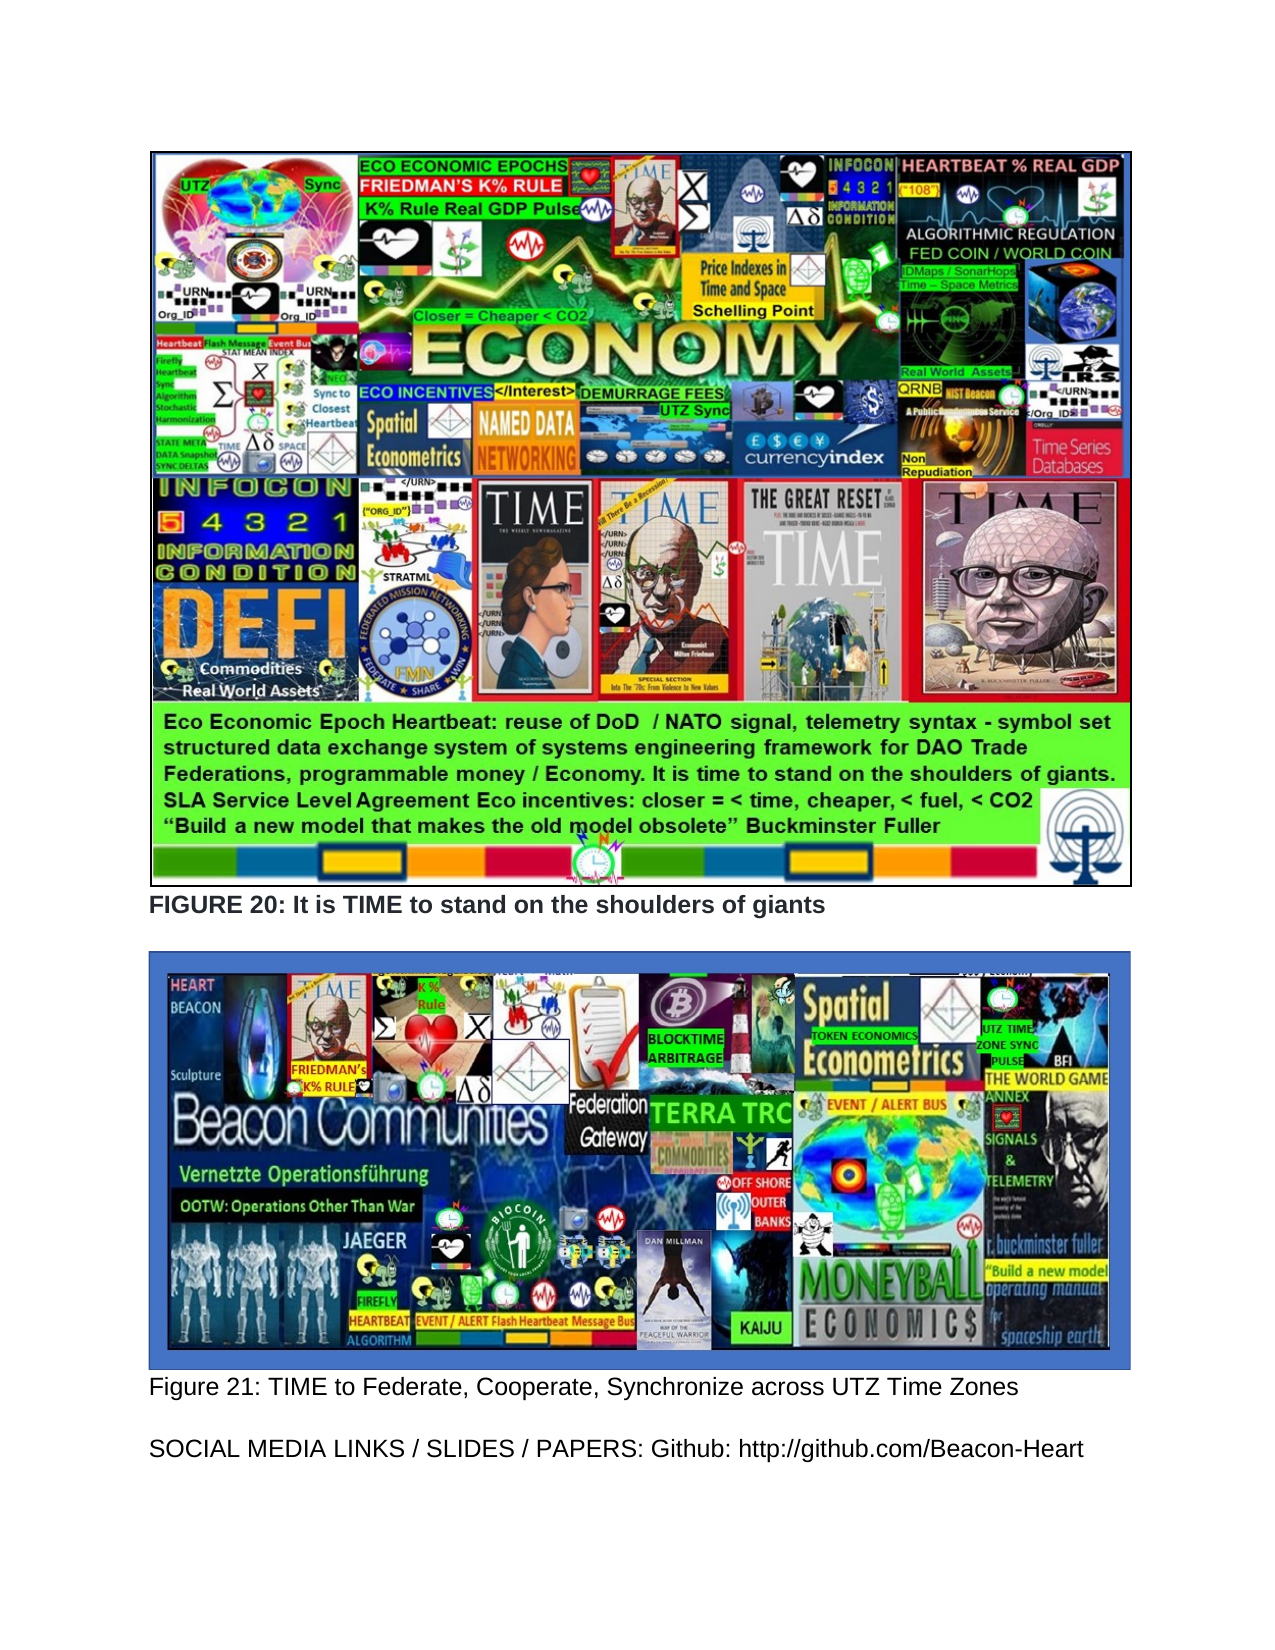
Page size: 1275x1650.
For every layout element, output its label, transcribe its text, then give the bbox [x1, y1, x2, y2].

text Figure 21: TIME to Federate, Cooperate, Synchronize across UTZ Time Zones [148, 1372, 1132, 1401]
text SOCIAL MEDIA LINKS / SLIDES / PAPERS: Github: http://github.com/Beacon-Heart [148, 1434, 1132, 1462]
picture [148, 951, 1131, 1370]
text FIGURE 20: It is TIME to stand on the shoulders of giants [148, 889, 1132, 918]
picture [152, 153, 1130, 885]
